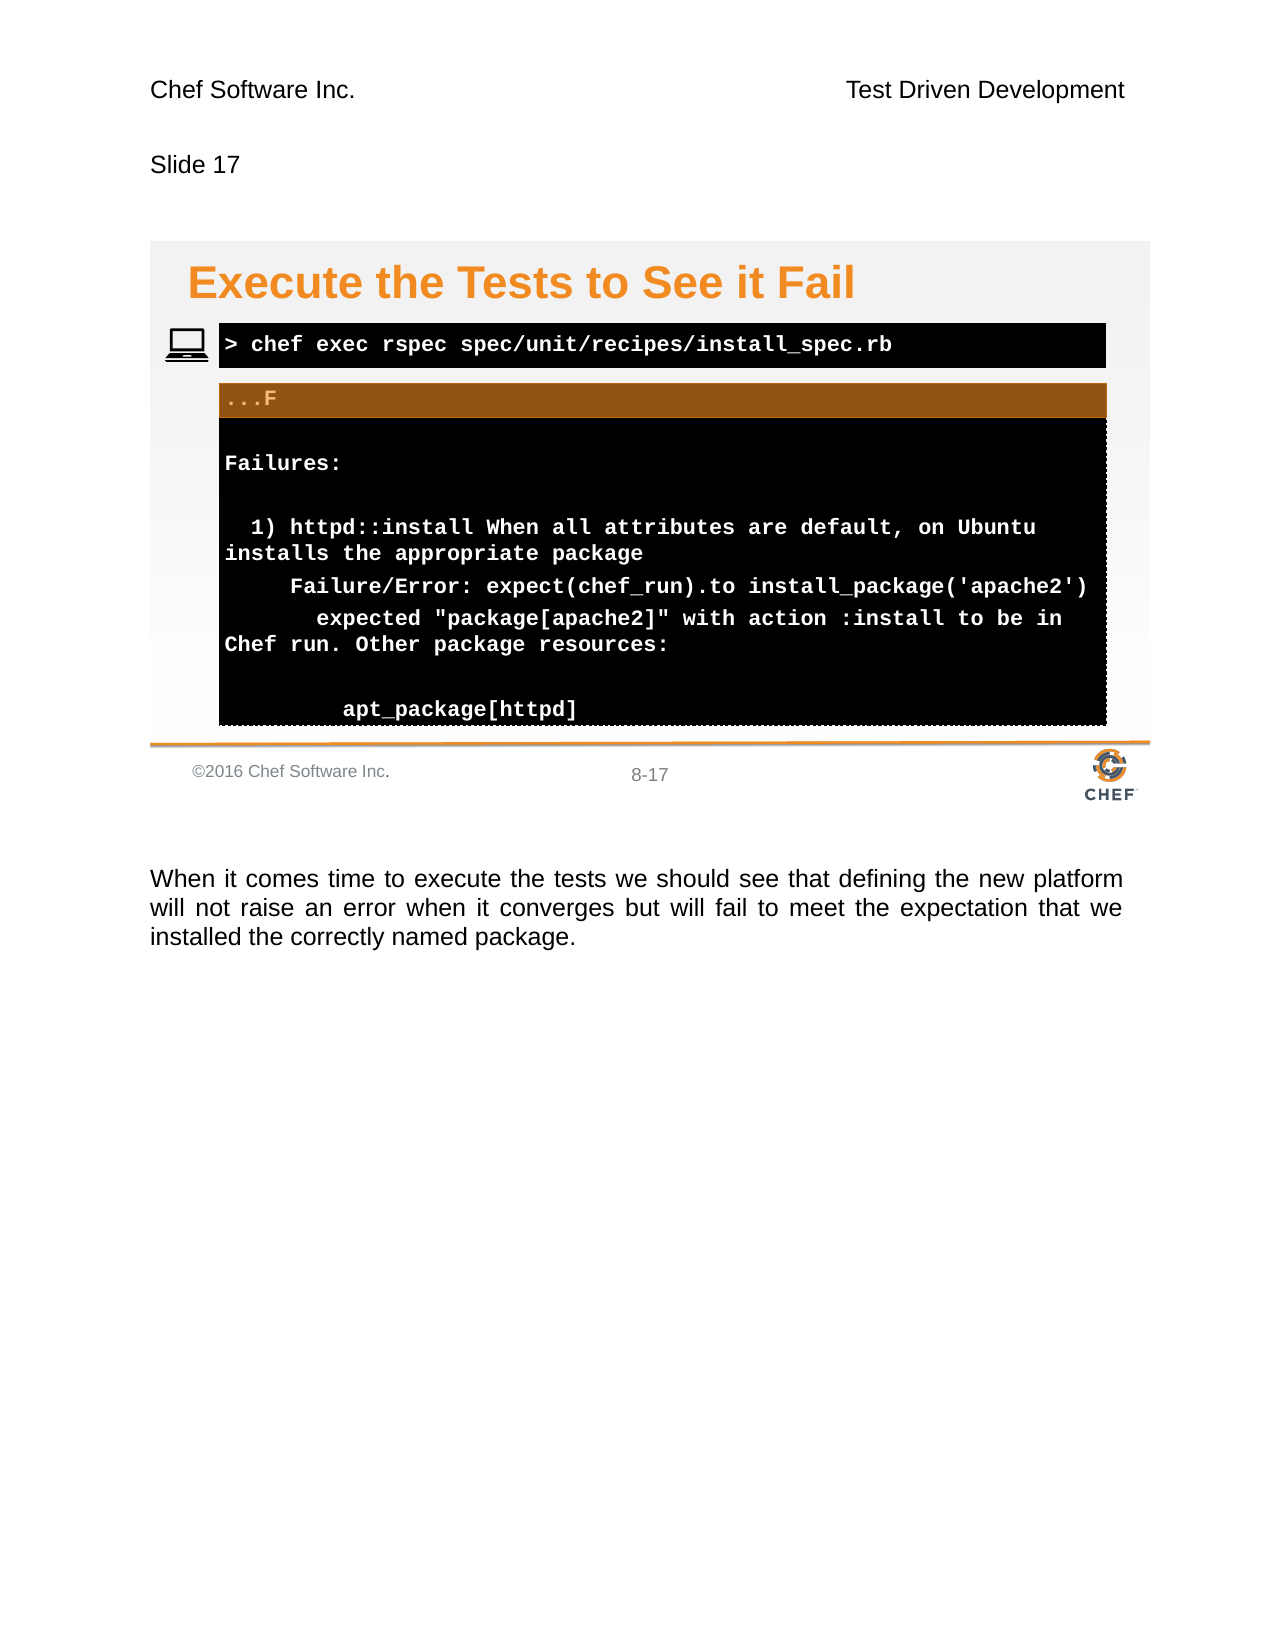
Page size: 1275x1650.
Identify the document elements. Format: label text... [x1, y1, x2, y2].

text Slide 17 [150, 150, 1125, 179]
text When it comes time to execute the tests we should see that defining the new platform will not raise an error when it converges but will fail to meet the expectation that we installed the correctly named package. [150, 864, 1125, 950]
